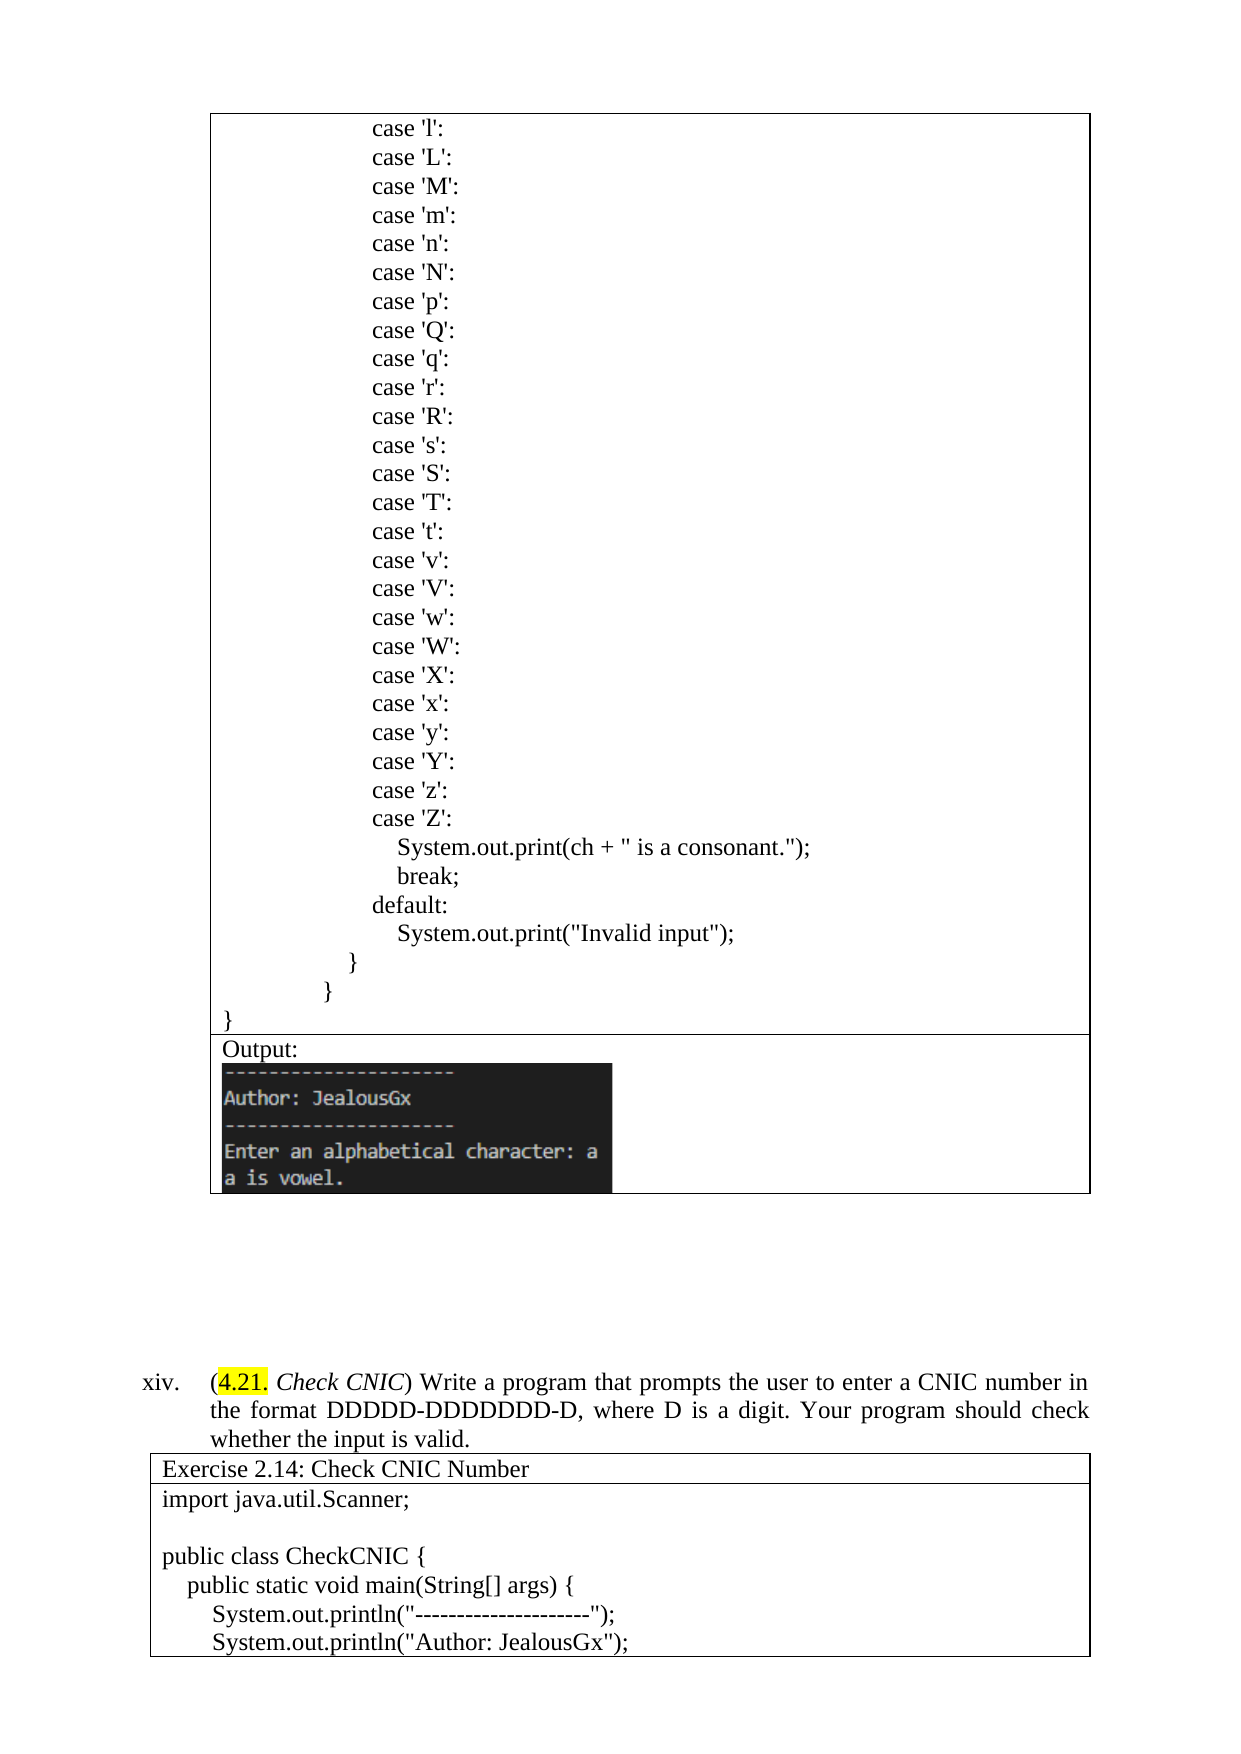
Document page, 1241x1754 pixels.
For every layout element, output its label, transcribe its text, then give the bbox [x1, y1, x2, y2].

table_header Exercise 2.14: Check CNIC Number [151, 1454, 1089, 1483]
table_cell Output: [211, 1035, 1089, 1193]
list (4.21. Check CNIC) Write a program that prompts the user to enter a CNIC number in the format DDDDD-DDDDDDD-D, where D is a digit. Your program should check whether the input is valid. [180, 1367, 1090, 1453]
picture [221, 1063, 613, 1193]
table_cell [151, 1484, 1089, 1656]
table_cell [211, 114, 1089, 1033]
